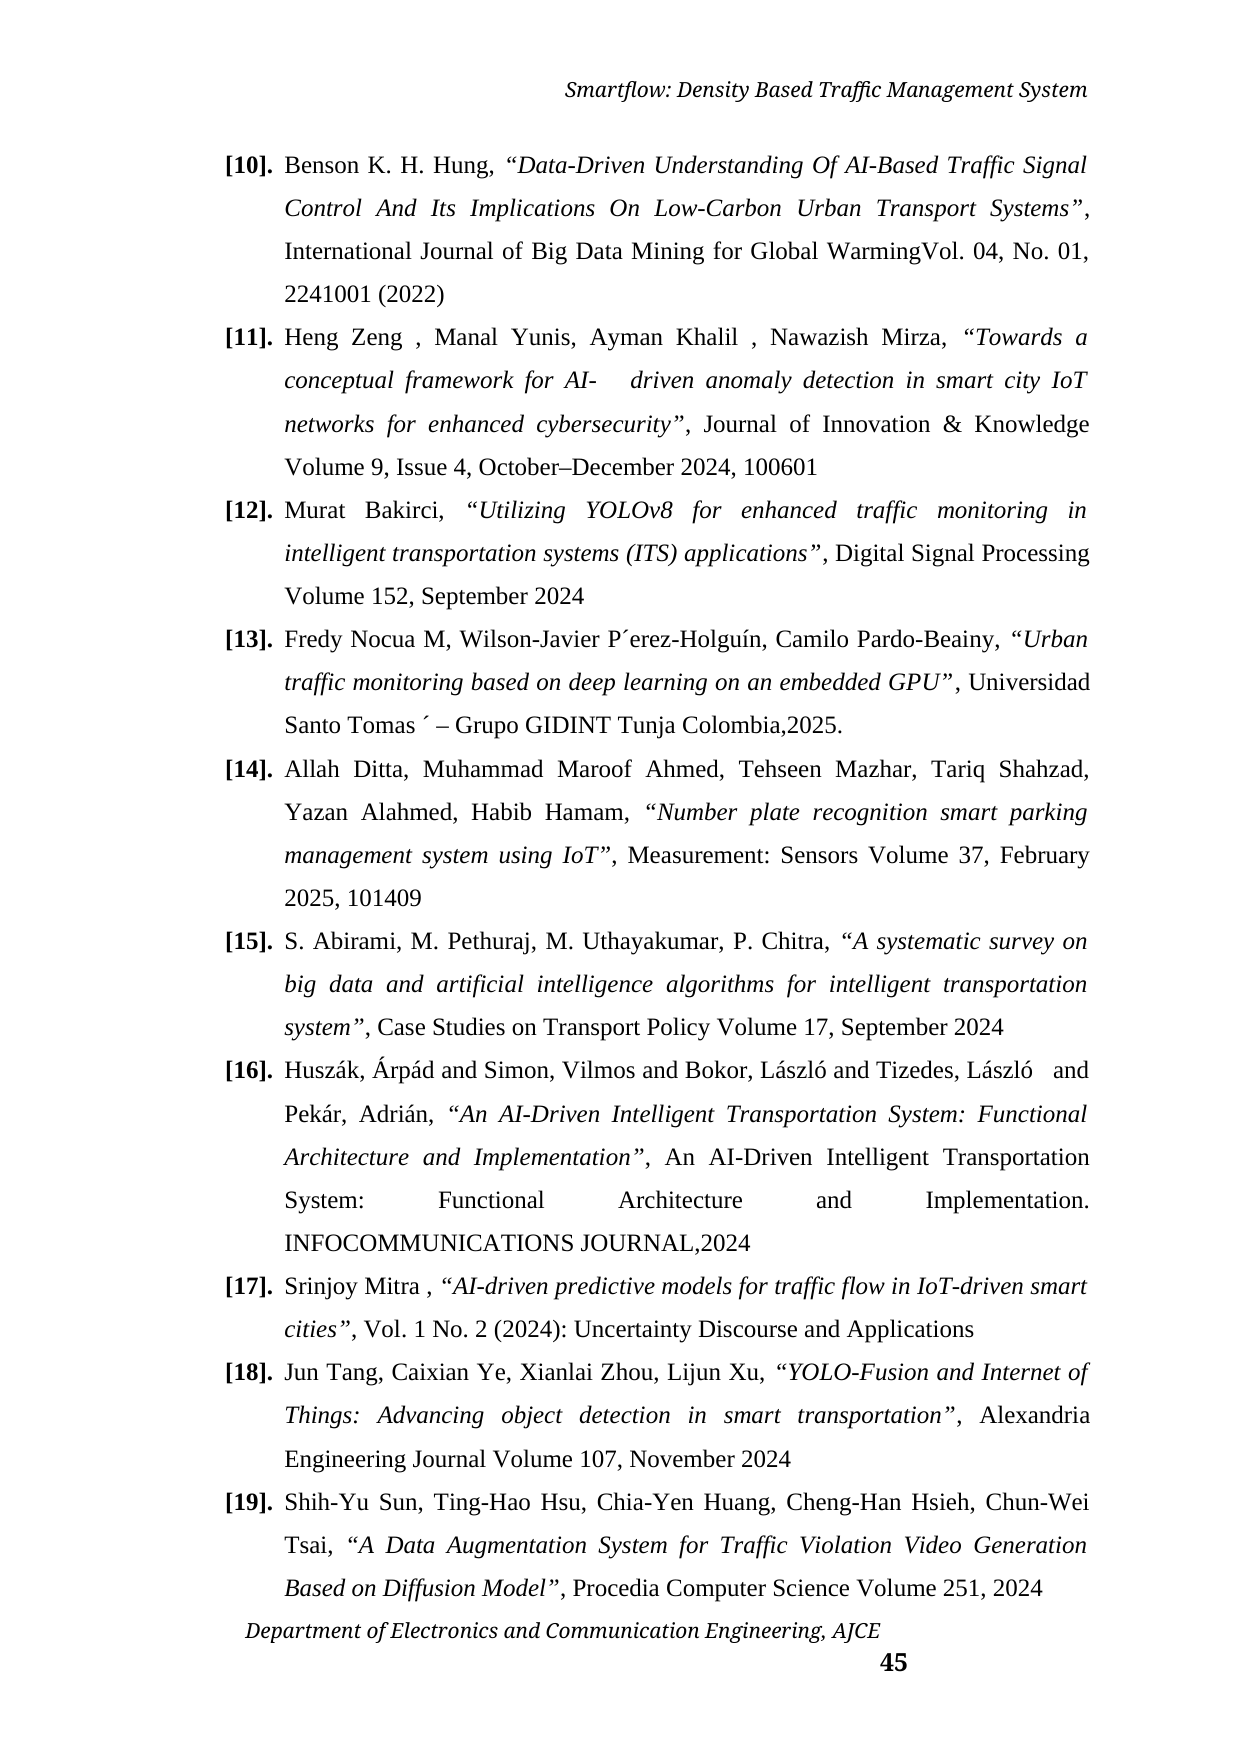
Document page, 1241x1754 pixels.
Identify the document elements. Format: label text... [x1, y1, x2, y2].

list Huszák, Árpád and Simon, Vilmos and Bokor, László and Tizedes, László and Pekár, Adrián, “An AI-Driven Intelligent Transportation System: Functional Architecture and Implementation”, An AI-Driven Intelligent Transportation System: Functional Architecture and Implementation. INFOCOMMUNICATIONS JOURNAL,2024 [225, 1056, 1090, 1257]
list S. Abirami, M. Pethuraj, M. Uthayakumar, P. Chitra, “A systematic survey on big data and artificial intelligence algorithms for intelligent transportation system”, Case Studies on Transport Policy Volume 17, September 2024 [225, 926, 1090, 1041]
list Shih-Yu Sun, Ting-Hao Hsu, Chia-Yen Huang, Cheng-Han Hsieh, Chun-Wei Tsai, “A Data Augmentation System for Traffic Violation Video Generation Based on Diffusion Model”, Procedia Computer Science Volume 251, 2024 [225, 1487, 1090, 1602]
list Jun Tang, Caixian Ye, Xianlai Zhou, Lijun Xu, “YOLO-Fusion and Internet of Things: Advancing object detection in smart transportation”, Alexandria Engineering Journal Volume 107, November 2024 [225, 1357, 1090, 1472]
list Heng Zeng , Manal Yunis, Ayman Khalil , Nawazish Mirza, “Towards a conceptual framework for AI- driven anomaly detection in smart city IoT networks for enhanced cybersecurity”, Journal of Innovation & Knowledge Volume 9, Issue 4, October–December 2024, 100601 [225, 322, 1090, 481]
list Fredy Nocua M, Wilson-Javier P´erez-Holguín, Camilo Pardo-Beainy, “Urban traffic monitoring based on deep learning on an embedded GPU”, Universidad Santo Tomas ´ – Grupo GIDINT Tunja Colombia,2025. [225, 624, 1090, 739]
list Allah Ditta, Muhammad Maroof Ahmed, Tehseen Mazhar, Tariq Shahzad, Yazan Alahmed, Habib Hamam, “Number plate recognition smart parking management system using IoT”, Measurement: Sensors Volume 37, February 2025, 101409 [225, 754, 1090, 912]
list Murat Bakirci, “Utilizing YOLOv8 for enhanced traffic monitoring in intelligent transportation systems (ITS) applications”, Digital Signal Processing Volume 152, September 2024 [225, 495, 1090, 610]
list Benson K. H. Hung, “Data-Driven Understanding Of AI-Based Traffic Signal Control And Its Implications On Low-Carbon Urban Transport Systems”, International Journal of Big Data Mining for Global WarmingVol. 04, No. 01, 2241001 (2022) [225, 150, 1090, 308]
list Srinjoy Mitra , “AI-driven predictive models for traffic flow in IoT-driven smart cities”, Vol. 1 No. 2 (2024): Uncertainty Discourse and Applications [225, 1271, 1090, 1343]
